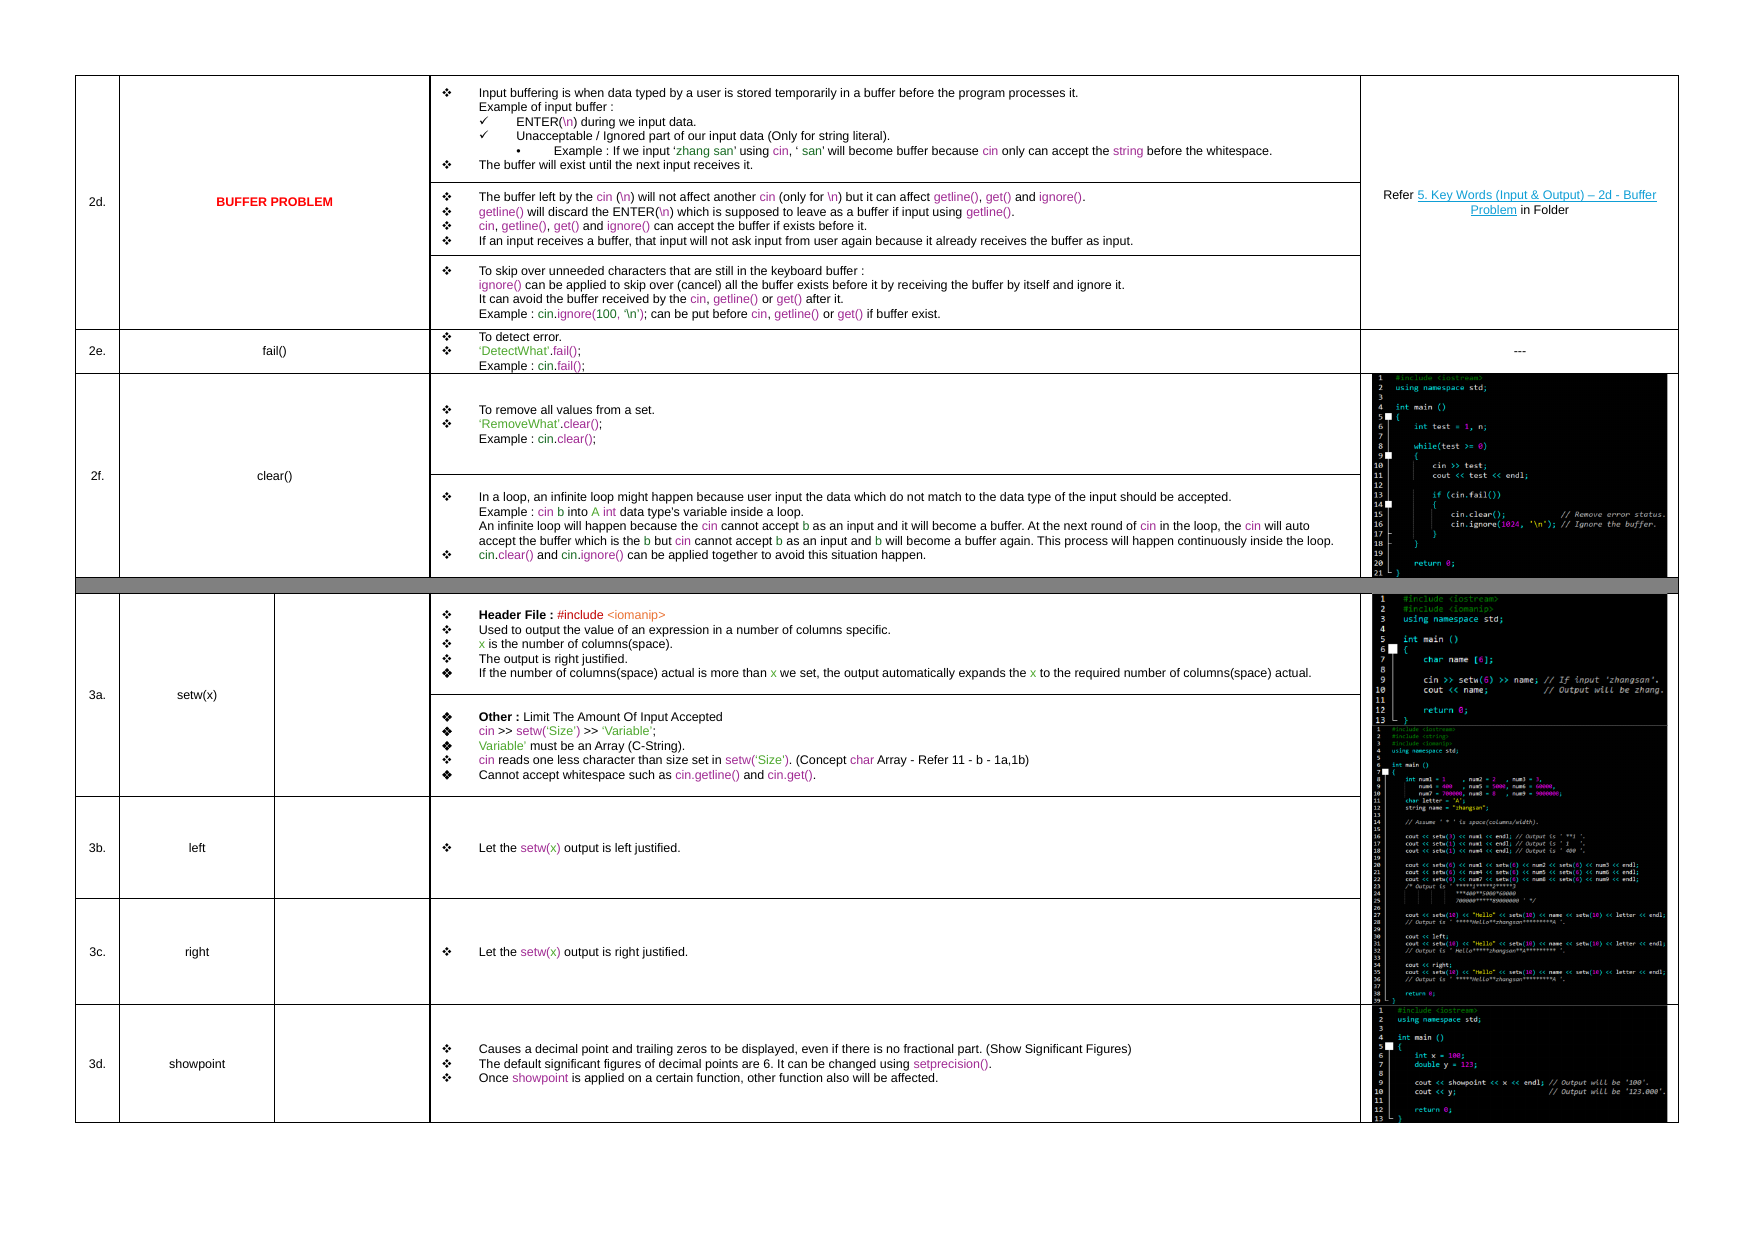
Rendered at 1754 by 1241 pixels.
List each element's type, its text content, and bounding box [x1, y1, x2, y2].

table_cell 2e. [76, 330, 119, 373]
table_cell 3b. [76, 797, 119, 898]
picture [1418, 190, 1423, 199]
picture [1372, 373, 1668, 578]
table_cell --- [1361, 330, 1678, 373]
table_cell Other : Limit The Amount Of Input Accepted cin >> setw(‘Size’) >> ‘Variable’; Variable’ must be an Array (C-String). cin reads one less character than size set in setw(‘Size'). (Concept char Array - Refer 11 - b - 1a,1b) Cannot accept whitespace such as cin.getline() and cin.get(). [431, 695, 1360, 796]
table_cell To detect error. ‘DetectWhat’.fail(); Example : cin.fail(); [431, 330, 1360, 373]
table_cell [1361, 1005, 1372, 1122]
table_cell [76, 578, 1678, 593]
picture [1486, 192, 1492, 199]
table_cell The buffer left by the cin (\n) will not affect another cin (only for \n) but it can affect getline(), get() and ignore(). getline() will discard the ENTER(\n) which is supposed to leave as a buffer if input using getline(). cin, getline(), get() and ignore() can accept the buffer if exists before it. If an input receives a buffer, that input will not ask input from user again because it already receives the buffer as input. [431, 183, 1360, 255]
table_cell Input buffering is when data typed by a user is stored temporarily in a buffer before the program processes it. Example of input buffer : ENTER(\n) during we input data. Unacceptable / Ignored part of our input data (Only for string literal). Example : If we input ‘zhang san’ using cin, ‘ san’ will become buffer because cin only can accept the string before the whitespace. The buffer will exist until the next input receives it. [431, 76, 1360, 182]
table_cell right [120, 899, 274, 1004]
table_cell 3d. [76, 1005, 119, 1122]
picture [1446, 192, 1452, 200]
table_cell Causes a decimal point and trailing zeros to be displayed, even if there is no fractional part. (Show Significant Figures) The default significant figures of decimal points are 6. It can be changed using setprecision(). Once showpoint is applied on a certain function, other function also will be affected. [431, 1005, 1360, 1122]
table_cell showpoint [120, 1005, 274, 1122]
table_cell left [120, 797, 274, 898]
table_cell In a loop, an infinite loop might happen because user input the data which do not match to the data type of the input should be accepted. Example : cin b into A int data type’s variable inside a loop. An infinite loop will happen because the cin cannot accept b as an input and it will become a buffer. At the next round of cin in the loop, the cin will auto accept the buffer which is the b but cin cannot accept b as an input and b will become a buffer again. This process will happen continuously inside the loop. cin.clear() and cin.ignore() can be applied together to avoid this situation happen. [431, 475, 1360, 577]
table_cell [275, 594, 429, 796]
table_cell 3c. [76, 899, 119, 1004]
picture [1638, 190, 1644, 199]
picture [1543, 190, 1551, 199]
table_cell 3a. [76, 594, 119, 796]
table_cell [1668, 594, 1678, 1004]
table_cell [1668, 1005, 1678, 1122]
picture [1624, 190, 1631, 199]
table_cell [1361, 594, 1372, 1004]
table_cell [275, 1005, 429, 1122]
table_cell Let the setw(x) output is left justified. [431, 797, 1360, 898]
picture [1507, 207, 1515, 214]
table_cell BUFFER PROBLEM [120, 76, 429, 328]
picture [1471, 205, 1476, 214]
table_cell [275, 899, 429, 1004]
table_cell Refer 5. Key Words (Input & Output) – 2d - Buffer Problem in Folder [1361, 76, 1678, 328]
picture [1563, 192, 1568, 200]
table_cell Let the setw(x) output is right justified. [431, 899, 1360, 1004]
picture [1490, 205, 1495, 214]
picture [1372, 1005, 1668, 1123]
table_cell fail() [120, 330, 429, 373]
table_cell To remove all values from a set. ‘RemoveWhat’.clear(); Example : cin.clear(); [431, 374, 1360, 474]
table_cell 2d. [76, 76, 119, 328]
picture [1530, 190, 1536, 199]
picture [1432, 190, 1439, 199]
table_cell 2f. [76, 374, 119, 577]
table_cell clear() [120, 374, 429, 577]
picture [1372, 593, 1668, 1004]
table_cell [1361, 374, 1372, 577]
picture [1479, 190, 1484, 199]
table_cell [275, 797, 429, 898]
table_cell Header File : #include <iomanip> Used to output the value of an expression in a number of columns specific. x is the number of columns(space). The output is right justified. If the number of columns(space) actual is more than x we set, the output automatically expands the x to the required number of columns(space) actual. [431, 594, 1360, 694]
table_cell To skip over unneeded characters that are still in the keyboard buffer : ignore() can be applied to skip over (cancel) all the buffer exists before it by receiving the buffer by itself and ignore it. It can avoid the buffer received by the cin, getline() or get() after it. Example : cin.ignore(100, ‘\n’); can be put before cin, getline() or get() if buffer exist. [431, 256, 1360, 328]
table_cell setw(x) [120, 594, 274, 796]
table_cell [1668, 374, 1678, 577]
